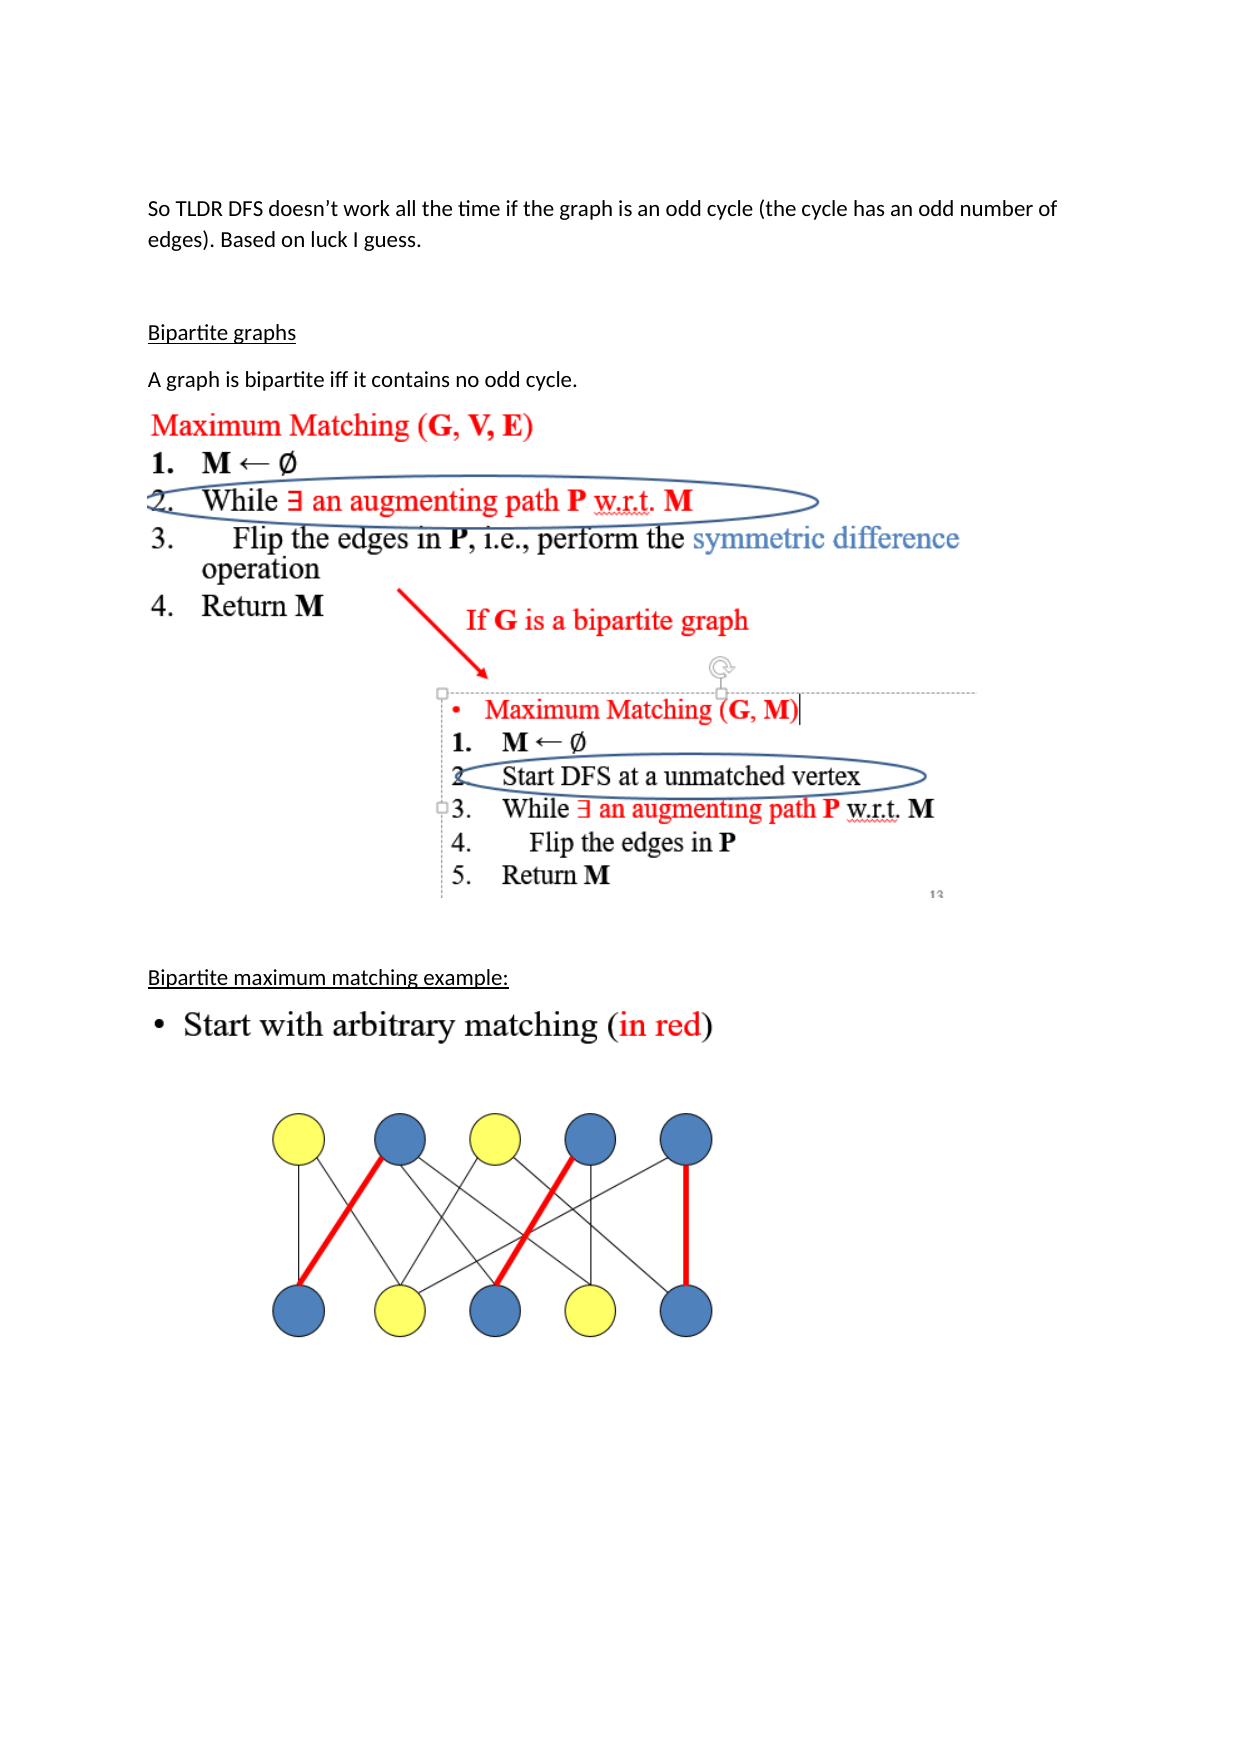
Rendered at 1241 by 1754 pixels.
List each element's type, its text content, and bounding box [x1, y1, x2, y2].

picture [147, 412, 977, 898]
text So TLDR DFS doesn’t work all the time if the graph is an odd cycle (the cycle has an odd number of edges). Based on luck I guess. [148, 194, 1093, 253]
text Bipartite graphs [148, 318, 1093, 346]
text A graph is bipartite iff it contains no odd cycle. [148, 365, 1093, 393]
text Bipartite maximum matching example: [148, 963, 1093, 991]
picture [147, 1009, 718, 1345]
